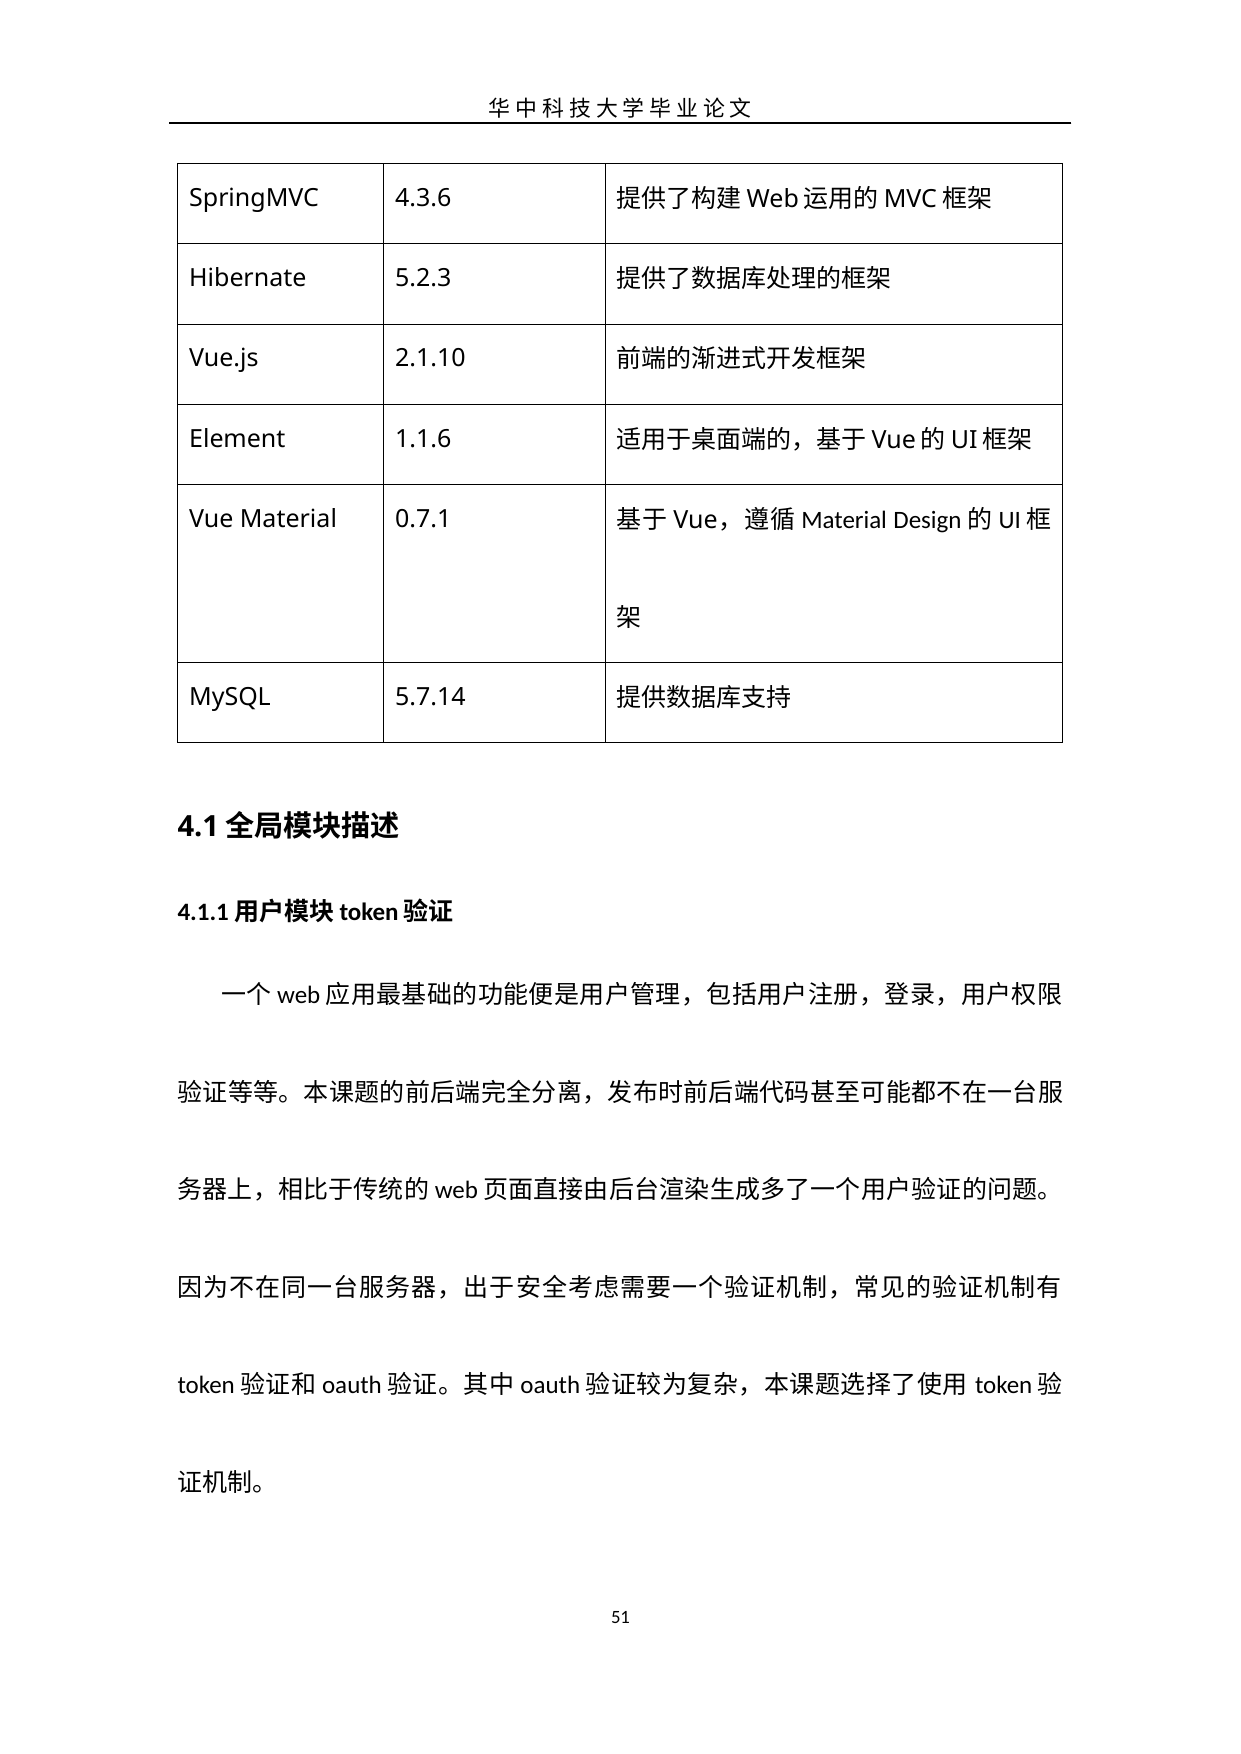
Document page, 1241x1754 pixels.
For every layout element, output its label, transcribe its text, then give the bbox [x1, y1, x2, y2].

table_cell 提供了数据库处理的框架 [606, 244, 1062, 323]
table_cell 1.1.6 [384, 405, 605, 484]
table_cell Vue Material [178, 485, 383, 662]
table_cell Element [178, 405, 383, 484]
table_cell Vue.js [178, 325, 383, 404]
table_cell MySQL [178, 663, 383, 742]
table_cell 2.1.10 [384, 325, 605, 404]
table_cell 0.7.1 [384, 485, 605, 662]
table_cell 提供数据库支持 [606, 663, 1062, 742]
table_cell 适用于桌面端的，基于Vue的UI框架 [606, 405, 1062, 484]
table_cell SpringMVC [178, 164, 383, 243]
table_cell 前端的渐进式开发框架 [606, 325, 1062, 404]
subtitle 4.1全局模块描述 [177, 791, 1063, 856]
table_cell 基于Vue，遵循Material Design的UI框架 [606, 485, 1062, 662]
table_cell 提供了构建Web运用的MVC框架 [606, 164, 1062, 243]
table_cell Hibernate [178, 244, 383, 323]
table_cell 5.2.3 [384, 244, 605, 323]
table_cell 5.7.14 [384, 663, 605, 742]
subtitle 4.1.1 用户模块token验证 [177, 877, 1063, 942]
table_cell 4.3.6 [384, 164, 605, 243]
text 一个web应用最基础的功能便是用户管理，包括用户注册，登录，用户权限验证等等。本课题的前后端完全分离，发布时前后端代码甚至可能都不在一台服务器上，相比于传统的web页面直接由后台渲染生成多了一个用户验证的问题。因为不在同一台服务器，出于安全考虑需要一个验证机制，常见的验证机制有token验证和oauth验证。其中oauth验证较为复杂，本课题选择了使用token验证机制。 [177, 960, 1063, 1513]
